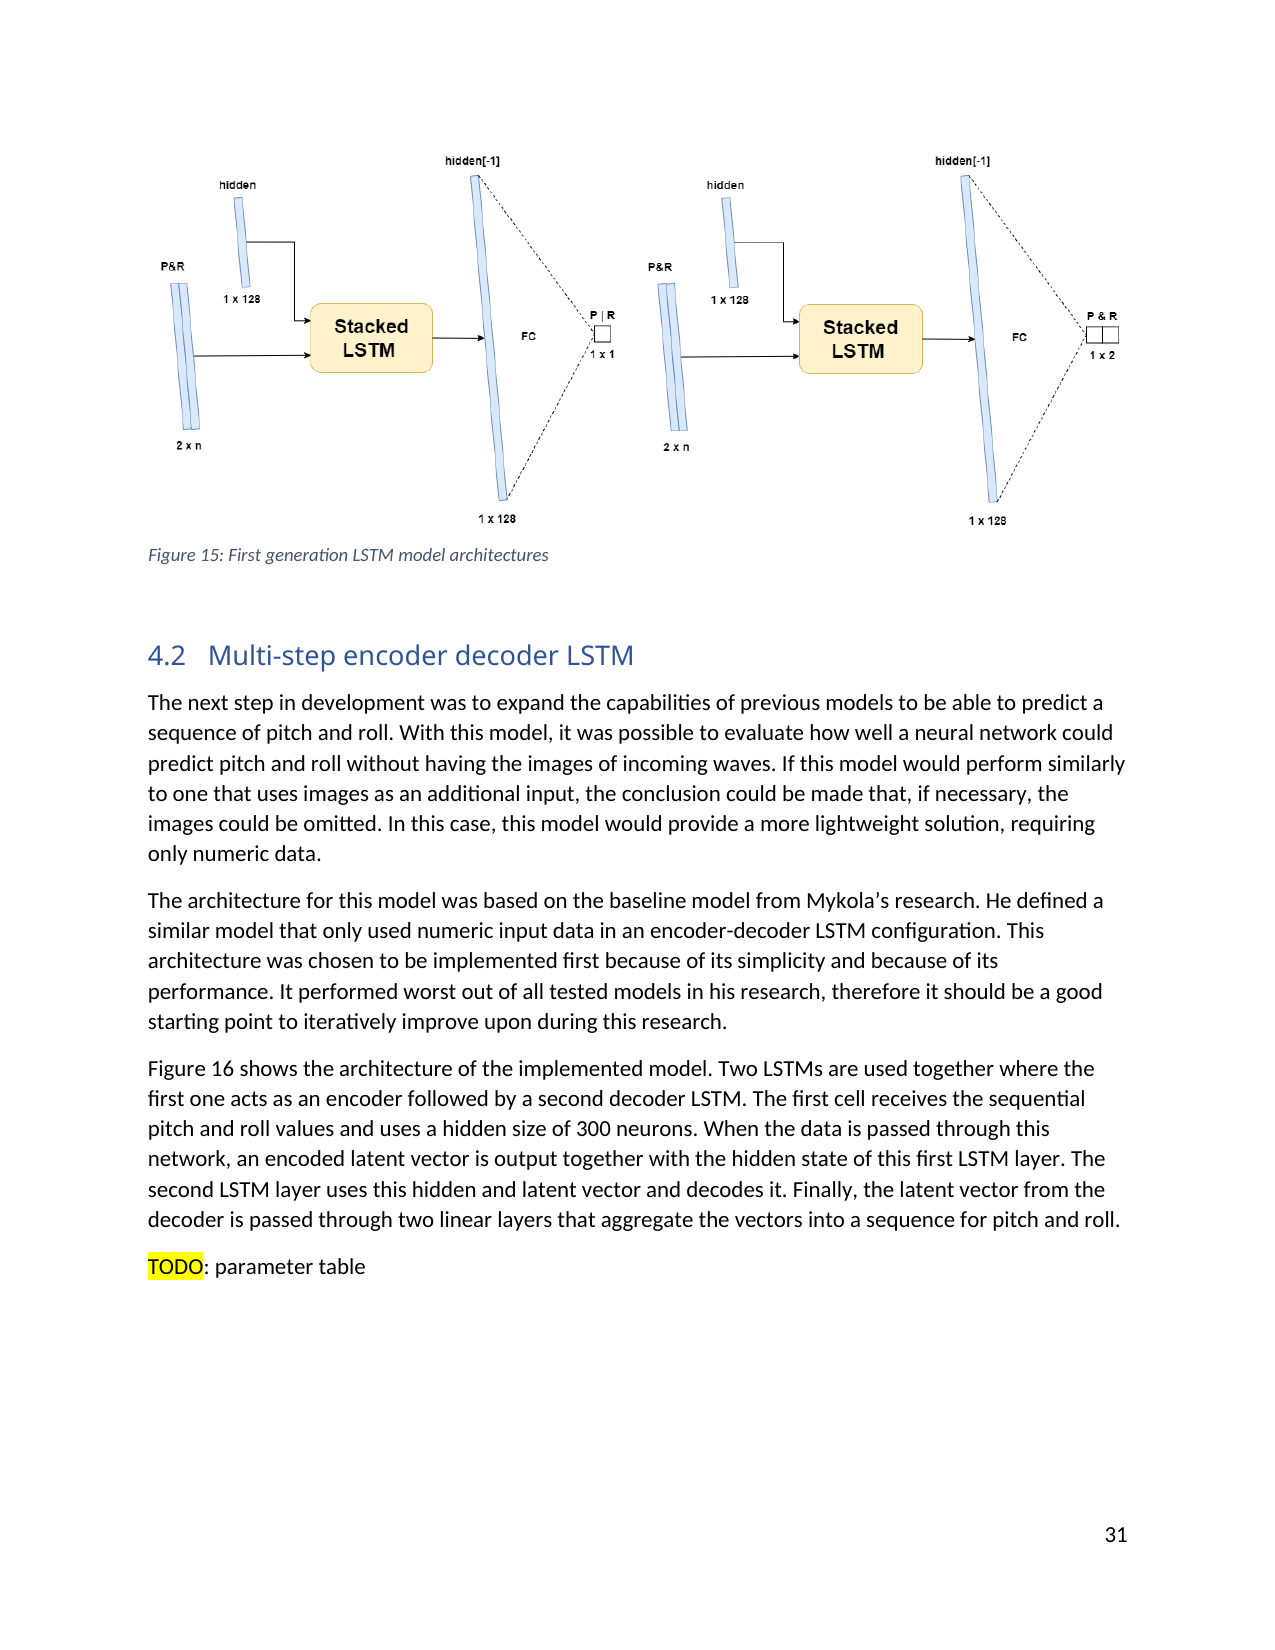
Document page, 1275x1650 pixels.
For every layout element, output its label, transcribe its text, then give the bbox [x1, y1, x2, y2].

text Figure 16 shows the architecture of the implemented model. Two LSTMs are used together where the first one acts as an encoder followed by a second decoder LSTM. The first cell receives the sequential pitch and roll values and uses a hidden size of 300 neurons. When the data is passed through this network, an encoded latent vector is output together with the hidden state of this first LSTM layer. The second LSTM layer uses this hidden and latent vector and decodes it. Finally, the latent vector from the decoder is passed through two linear layers that aggregate the vectors into a sequence for pitch and roll. [148, 1054, 1127, 1233]
picture [148, 148, 628, 532]
text The architecture for this model was based on the baseline model from Mykola’s research. He defined a similar model that only used numeric input data in an encoder-decoder LSTM configuration. This architecture was chosen to be implemented first because of its simplicity and because of its performance. It performed worst out of all tested models in his research, therefore it should be a good starting point to iteratively improve upon during this research. [148, 886, 1127, 1035]
picture [635, 148, 1128, 534]
text The next step in development was to expand the capabilities of previous models to be able to predict a sequence of pitch and roll. With this model, it was possible to evaluate how well a neural network could predict pitch and roll without having the images of incoming waves. If this model would perform similarly to one that uses images as an additional input, the conclusion could be made that, if necessary, the images could be omitted. In this case, this model would provide a more lightweight solution, requiring only numeric data. [148, 688, 1127, 867]
subtitle Multi-step encoder decoder LSTM [148, 636, 1127, 673]
text TODO: parameter table [203, 1252, 1127, 1280]
